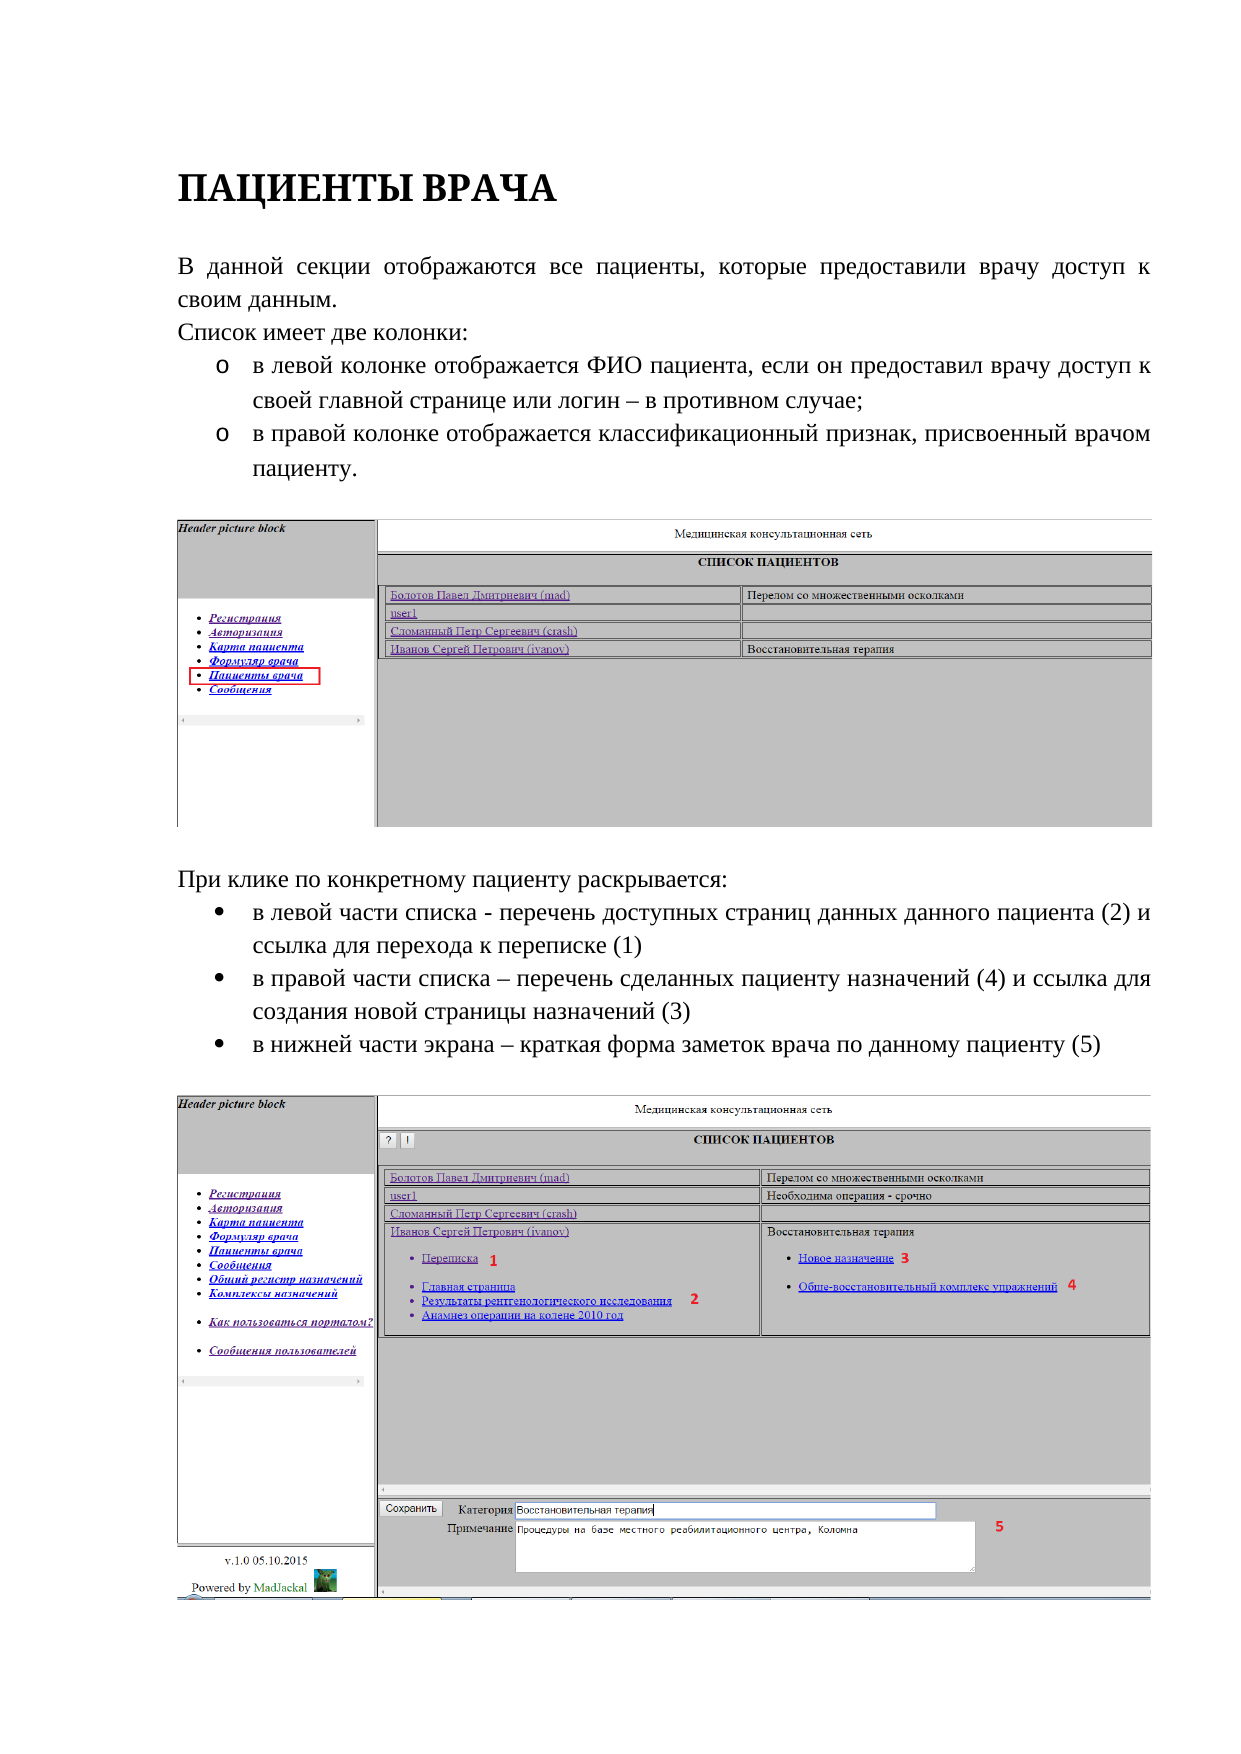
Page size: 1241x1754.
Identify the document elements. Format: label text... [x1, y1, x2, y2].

text В данной секции отображаются все пациенты, которые предоставили врачу доступ к своим данным. [177, 251, 1152, 312]
subtitle Пациенты врача [177, 168, 1152, 211]
list в левой колонке отображается ФИО пациента, если он предоставил врачу доступ к своей главной странице или логин – в противном случае; [215, 350, 1152, 414]
list в правой колонке отображается классификационный признак, присвоенный врачом пациенту. [215, 418, 1152, 482]
list в правой части списка – перечень сделанных пациенту назначений (4) и ссылка для создания новой страницы назначений (3) [215, 963, 1152, 1025]
text Список имеет две колонки: [177, 317, 1152, 346]
text При клике по конкретному пациенту раскрывается: [177, 864, 1152, 893]
picture [177, 519, 1153, 827]
picture [177, 1095, 1151, 1600]
list в нижней части экрана – краткая форма заметок врача по данному пациенту (5) [215, 1029, 1152, 1058]
list в левой части списка - перечень доступных страниц данных данного пациента (2) и ссылка для перехода к переписке (1) [215, 897, 1152, 959]
